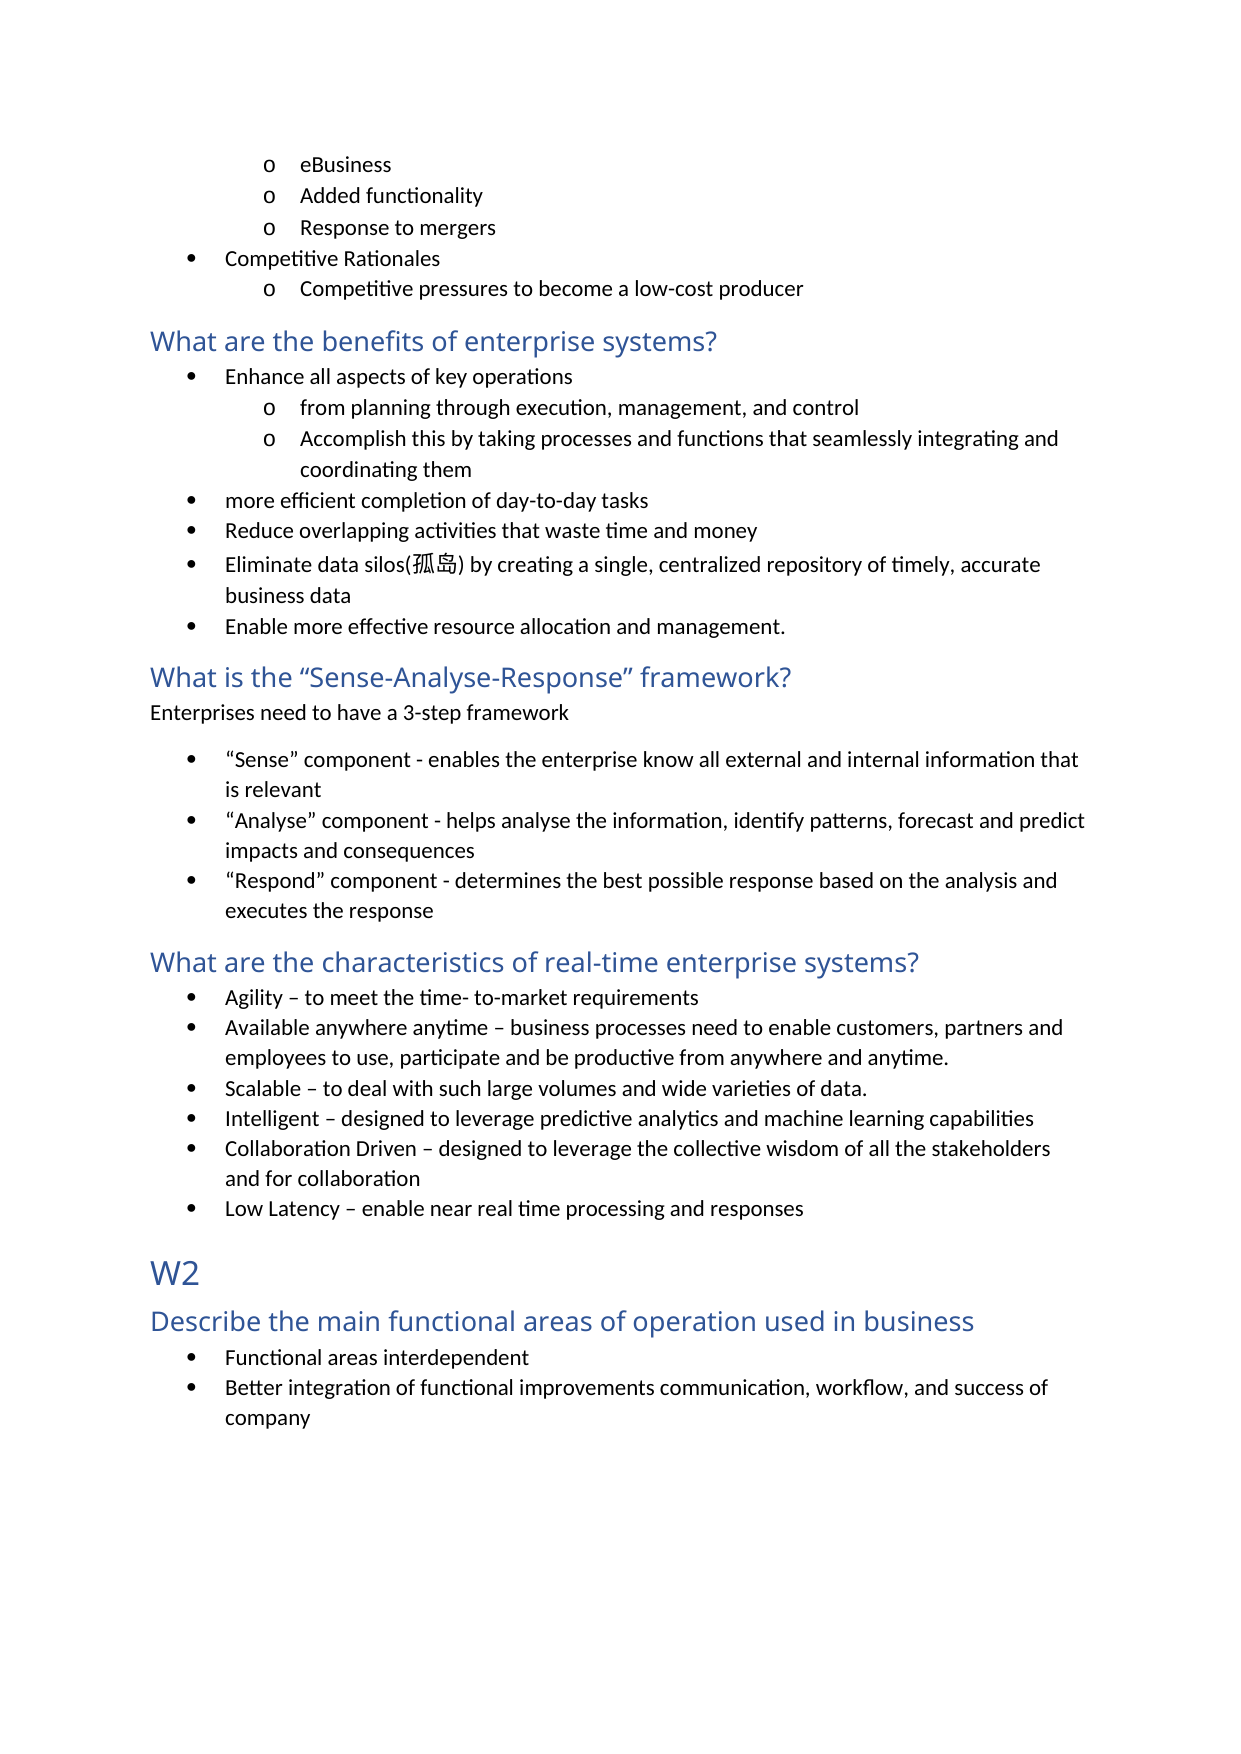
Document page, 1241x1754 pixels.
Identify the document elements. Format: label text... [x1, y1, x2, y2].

list Accomplish this by taking processes and functions that seamlessly integrating and coordinating them [262, 424, 1090, 483]
list eBusiness [262, 150, 1090, 179]
list Enable more effective resource allocation and management. [187, 612, 1090, 640]
list Better integration of functional improvements communication, workflow, and success of company [187, 1373, 1090, 1431]
list Agility – to meet the time- to-market requirements [187, 983, 1090, 1011]
subtitle What are the characteristics of real-time enterprise systems? [150, 943, 1090, 980]
list “Analyse” component - helps analyse the information, identify patterns, forecast and predict impacts and consequences [187, 806, 1090, 864]
list Competitive Rationales [187, 244, 1090, 272]
list Collaboration Driven – designed to leverage the collective wisdom of all the stakeholders and for collaboration [187, 1134, 1090, 1192]
list Available anywhere anytime – business processes need to enable customers, partners and employees to use, participate and be productive from anywhere and anytime. [187, 1013, 1090, 1071]
list Low Latency – enable near real time processing and responses [187, 1194, 1090, 1222]
subtitle What are the benefits of enterprise systems? [150, 323, 1090, 359]
list Eliminate data silos(孤岛) by creating a single, centralized repository of timely, accurate business data [187, 546, 1090, 609]
list Reduce overlapping activities that waste time and money [187, 516, 1090, 544]
list Competitive pressures to become a low-cost producer [262, 274, 1090, 304]
list “Sense” component - enables the enterprise know all external and internal information that is relevant [187, 745, 1090, 803]
subtitle W2 [150, 1250, 1090, 1295]
list more efficient completion of day-to-day tasks [187, 486, 1090, 514]
list Added functionality [262, 181, 1090, 211]
text Enterprises need to have a 3-step framework [150, 698, 1090, 726]
subtitle What is the “Sense-Analyse-Response” framework? [150, 659, 1090, 696]
list from planning through execution, management, and control [262, 393, 1090, 422]
list Intelligent – designed to leverage predictive analytics and machine learning capabilities [187, 1104, 1090, 1132]
list Functional areas interdependent [187, 1343, 1090, 1371]
list “Respond” component - determines the best possible response based on the analysis and executes the response [187, 866, 1090, 924]
list Scalable – to deal with such large volumes and wide varieties of data. [187, 1074, 1090, 1102]
list Response to mergers [262, 213, 1090, 242]
subtitle Describe the main functional areas of operation used in business [150, 1303, 1090, 1340]
list Enhance all aspects of key operations [187, 362, 1090, 391]
